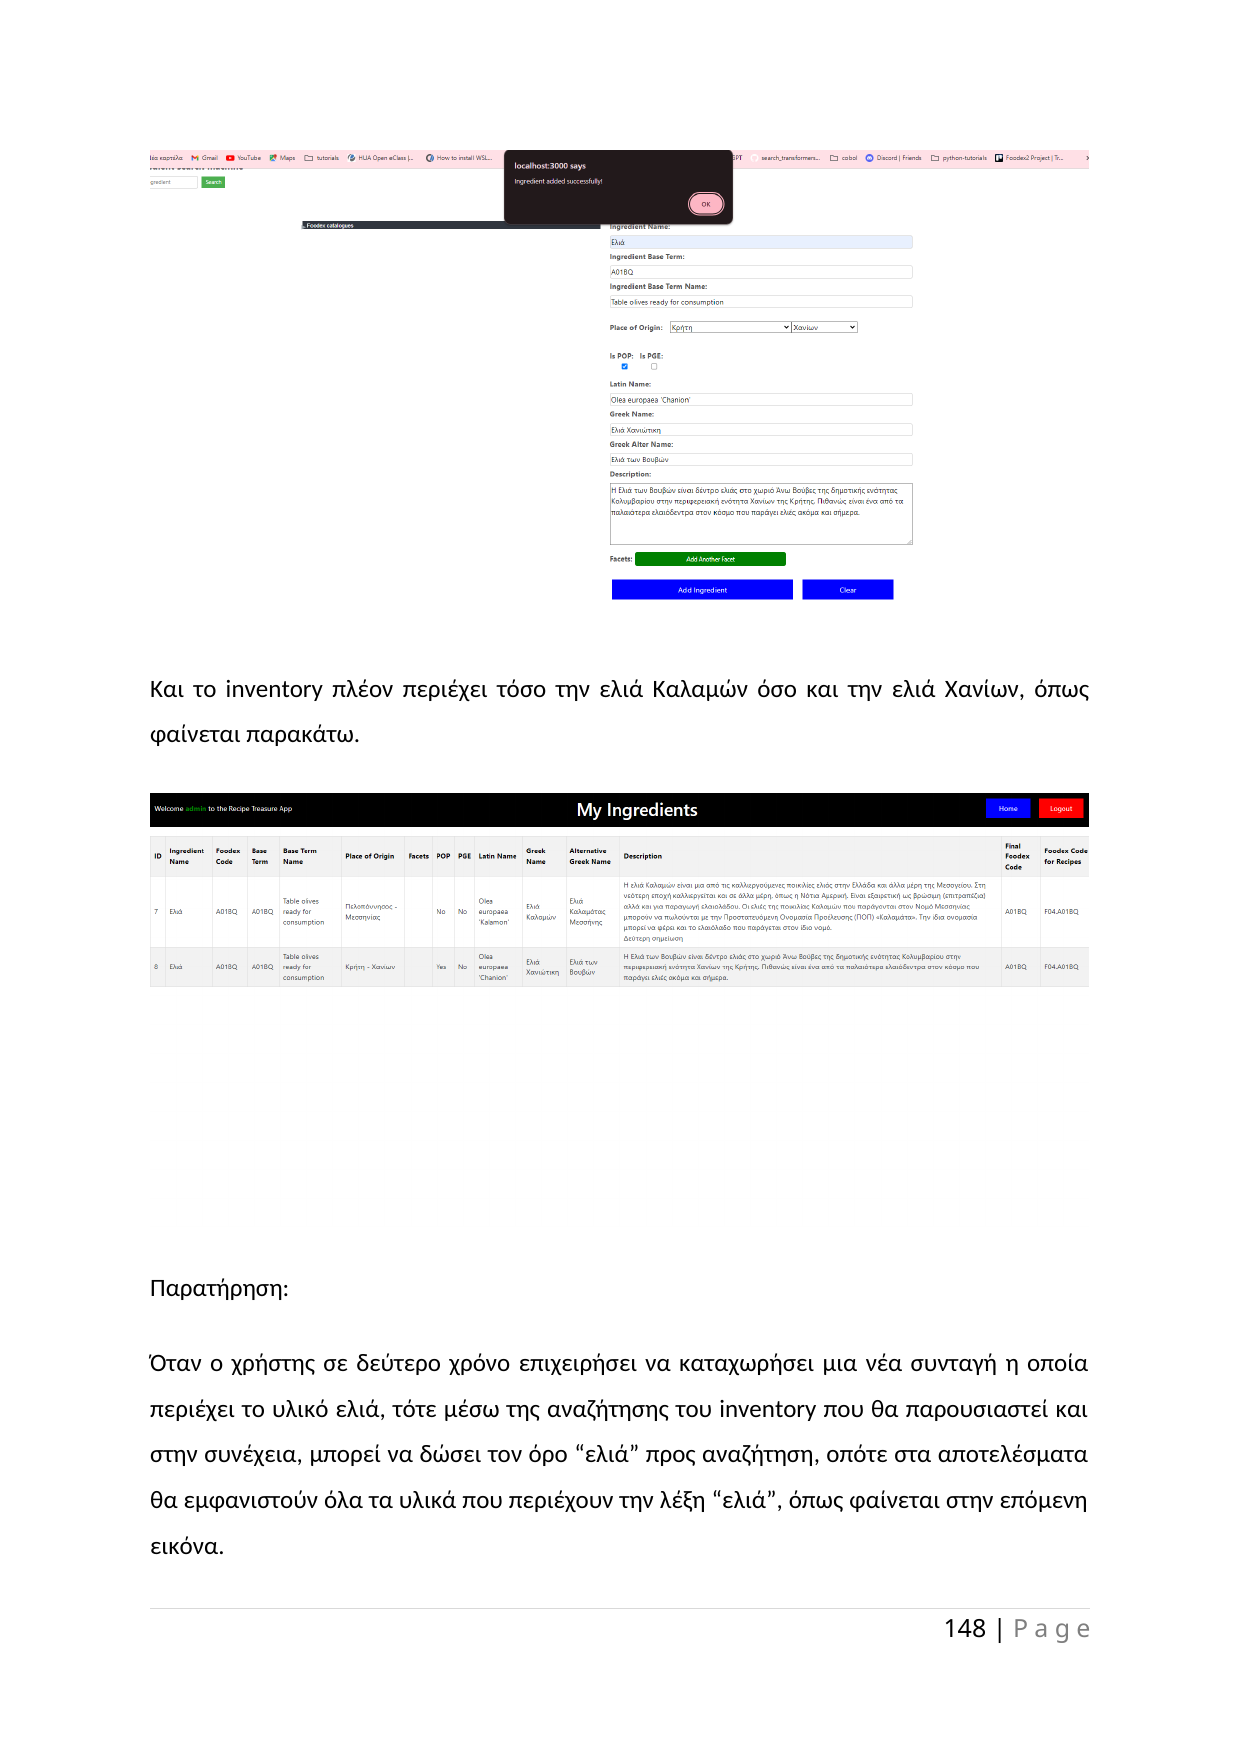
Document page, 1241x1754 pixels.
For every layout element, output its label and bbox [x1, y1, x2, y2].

picture [150, 150, 1089, 627]
picture [150, 793, 1089, 1227]
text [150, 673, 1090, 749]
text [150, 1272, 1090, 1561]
